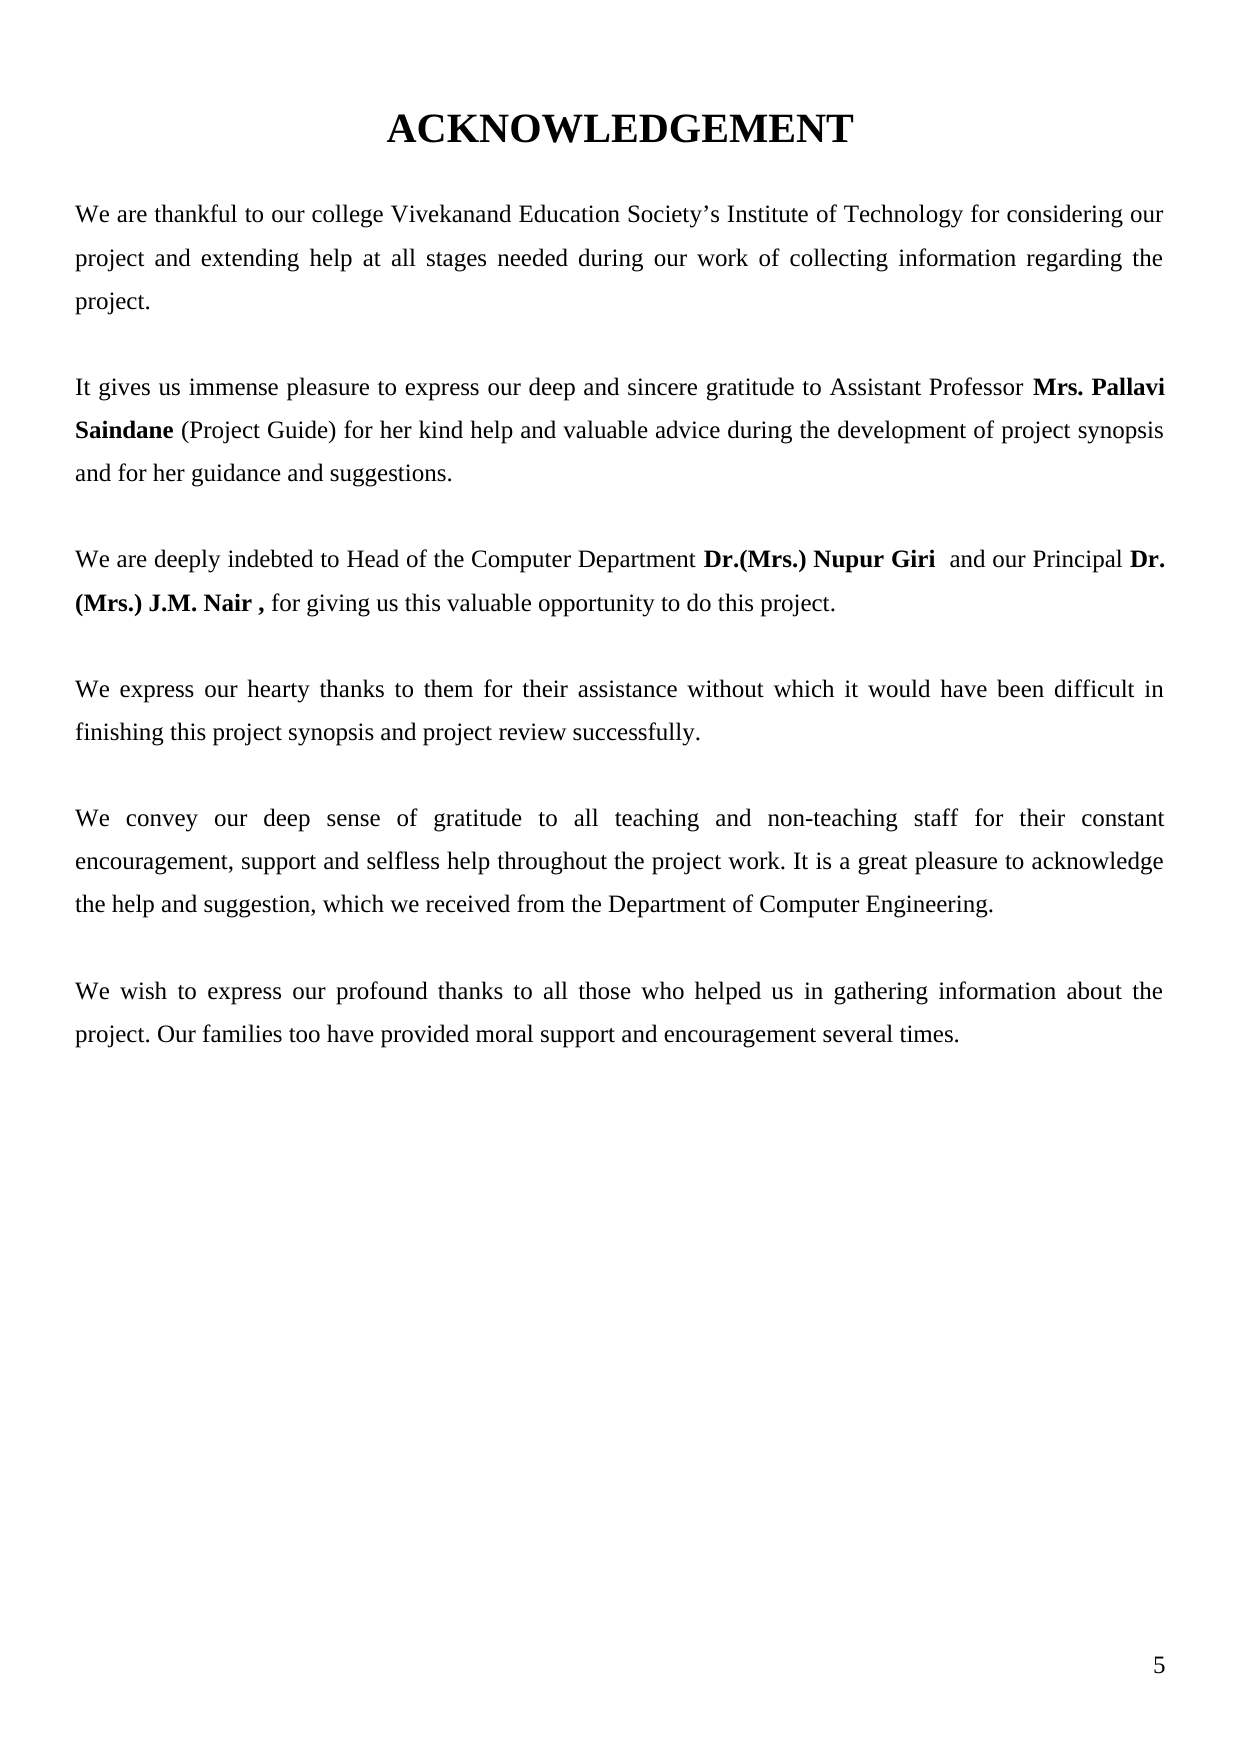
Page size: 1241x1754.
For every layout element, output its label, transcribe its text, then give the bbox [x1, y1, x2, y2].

text We are thankful to our college Vivekanand Education Society’s Institute of Technology for considering our project and extending help at all stages needed during our work of collecting information regarding the project. [75, 199, 1165, 314]
text We wish to express our profound thanks to all those who helped us in gathering information about the project. Our families too have provided moral support and encouragement several times. [75, 976, 1165, 1048]
text ACKNOWLEDGEMENT [75, 104, 1165, 152]
text It gives us immense pleasure to express our deep and sincere gratitude to Assistant Professor Mrs. Pallavi Saindane (Project Guide) for her kind help and valuable advice during the development of project synopsis and for her guidance and suggestions. [75, 372, 1165, 487]
text We express our hearty thanks to them for their assistance without which it would have been difficult in finishing this project synopsis and project review successfully. [75, 674, 1165, 746]
text We are deeply indebted to Head of the Computer Department Dr.(Mrs.) Nupur Giri and our Principal Dr. (Mrs.) J.M. Nair , for giving us this valuable opportunity to do this project. [75, 544, 1165, 616]
text We convey our deep sense of gratitude to all teaching and non-teaching staff for their constant encouragement, support and selfless help throughout the project work. It is a great pleasure to acknowledge the help and suggestion, which we received from the Department of Computer Engineering. [75, 803, 1165, 918]
